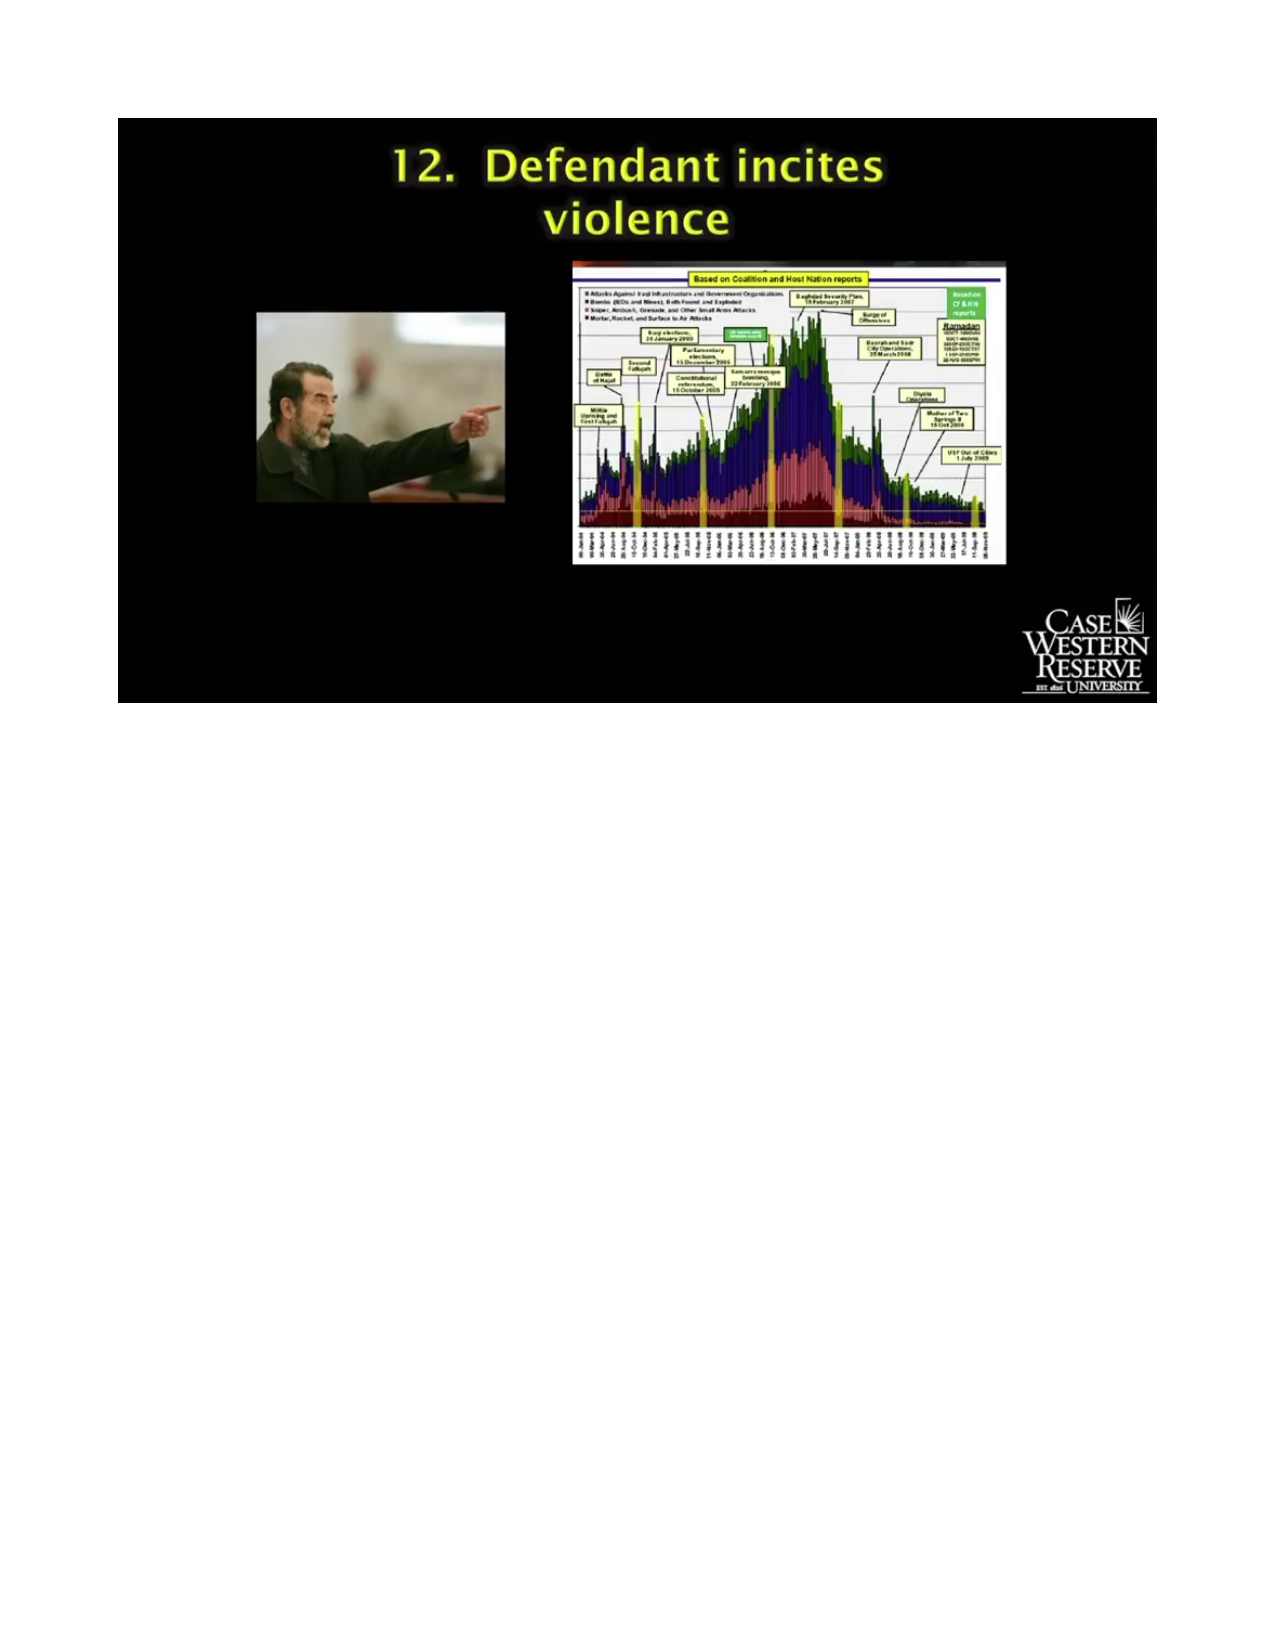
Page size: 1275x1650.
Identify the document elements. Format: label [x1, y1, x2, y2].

picture [118, 118, 1157, 703]
